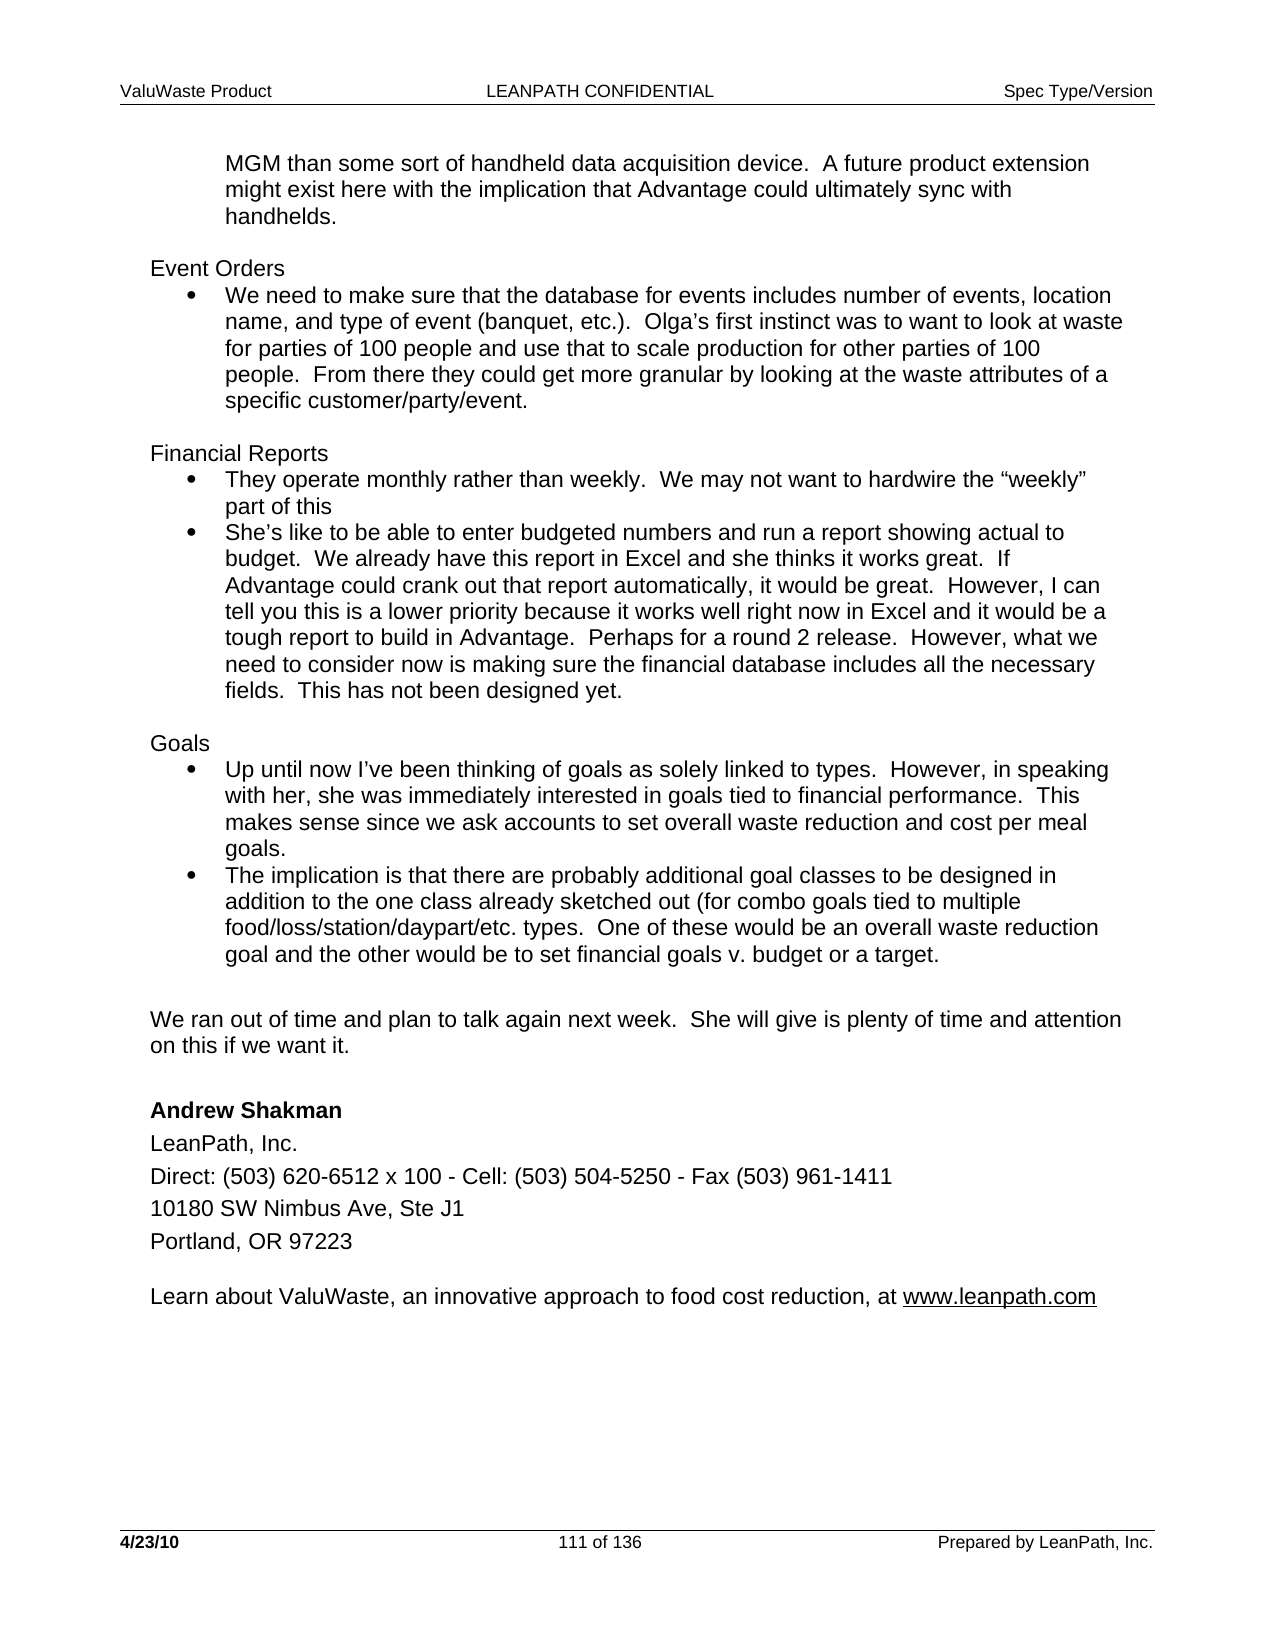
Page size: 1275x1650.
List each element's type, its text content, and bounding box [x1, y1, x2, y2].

text Financial Reports [150, 440, 1125, 466]
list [187, 150, 1125, 229]
text Direct: (503) 620-6512 x 100 - Cell: (503) 504-5250 - Fax (503) 961-1411 [150, 1163, 1125, 1189]
text LeanPath, Inc. [150, 1130, 1125, 1156]
list They operate monthly rather than weekly. We may not want to hardwire the “weekly” part of this [187, 466, 1125, 519]
list We need to make sure that the database for events includes number of events, location name, and type of event (banquet, etc.). Olga’s first instinct was to want to look at waste for parties of 100 people and use that to scale production for other parties of 100 people. From there they could get more granular by looking at the waste attributes of a specific customer/party/event. [187, 282, 1125, 413]
list She’s like to be able to enter budgeted numbers and run a report showing actual to budget. We already have this report in Excel and she thinks it works great. If Advantage could crank out that report automatically, it would be great. However, I can tell you this is a lower priority because it works well right now in Excel and it would be a tough report to build in Advantage. Perhaps for a round 2 release. However, what we need to consider now is making sure the financial database includes all the necessary fields. This has not been designed yet. [187, 519, 1125, 703]
list The implication is that there are probably additional goal classes to be designed in addition to the one class already sketched out (for combo goals tied to multiple food/loss/station/daypart/etc. types. One of these would be an overall waste reduction goal and the other would be to set financial goals v. budget or a target. [187, 862, 1125, 967]
text We ran out of time and plan to talk again next week. She will give is plenty of time and attention on this if we want it. [150, 1006, 1125, 1058]
text Goals [150, 730, 1125, 756]
list Up until now I’ve been thinking of goals as solely linked to types. However, in speaking with her, she was immediately interested in goals tied to financial performance. This makes sense since we ask accounts to set overall waste reduction and cost per meal goals. [187, 756, 1125, 862]
text Learn about ValuWaste, an innovative approach to food cost reduction, at www.leanpath.com [150, 1283, 1125, 1310]
text Event Orders [150, 255, 1125, 282]
